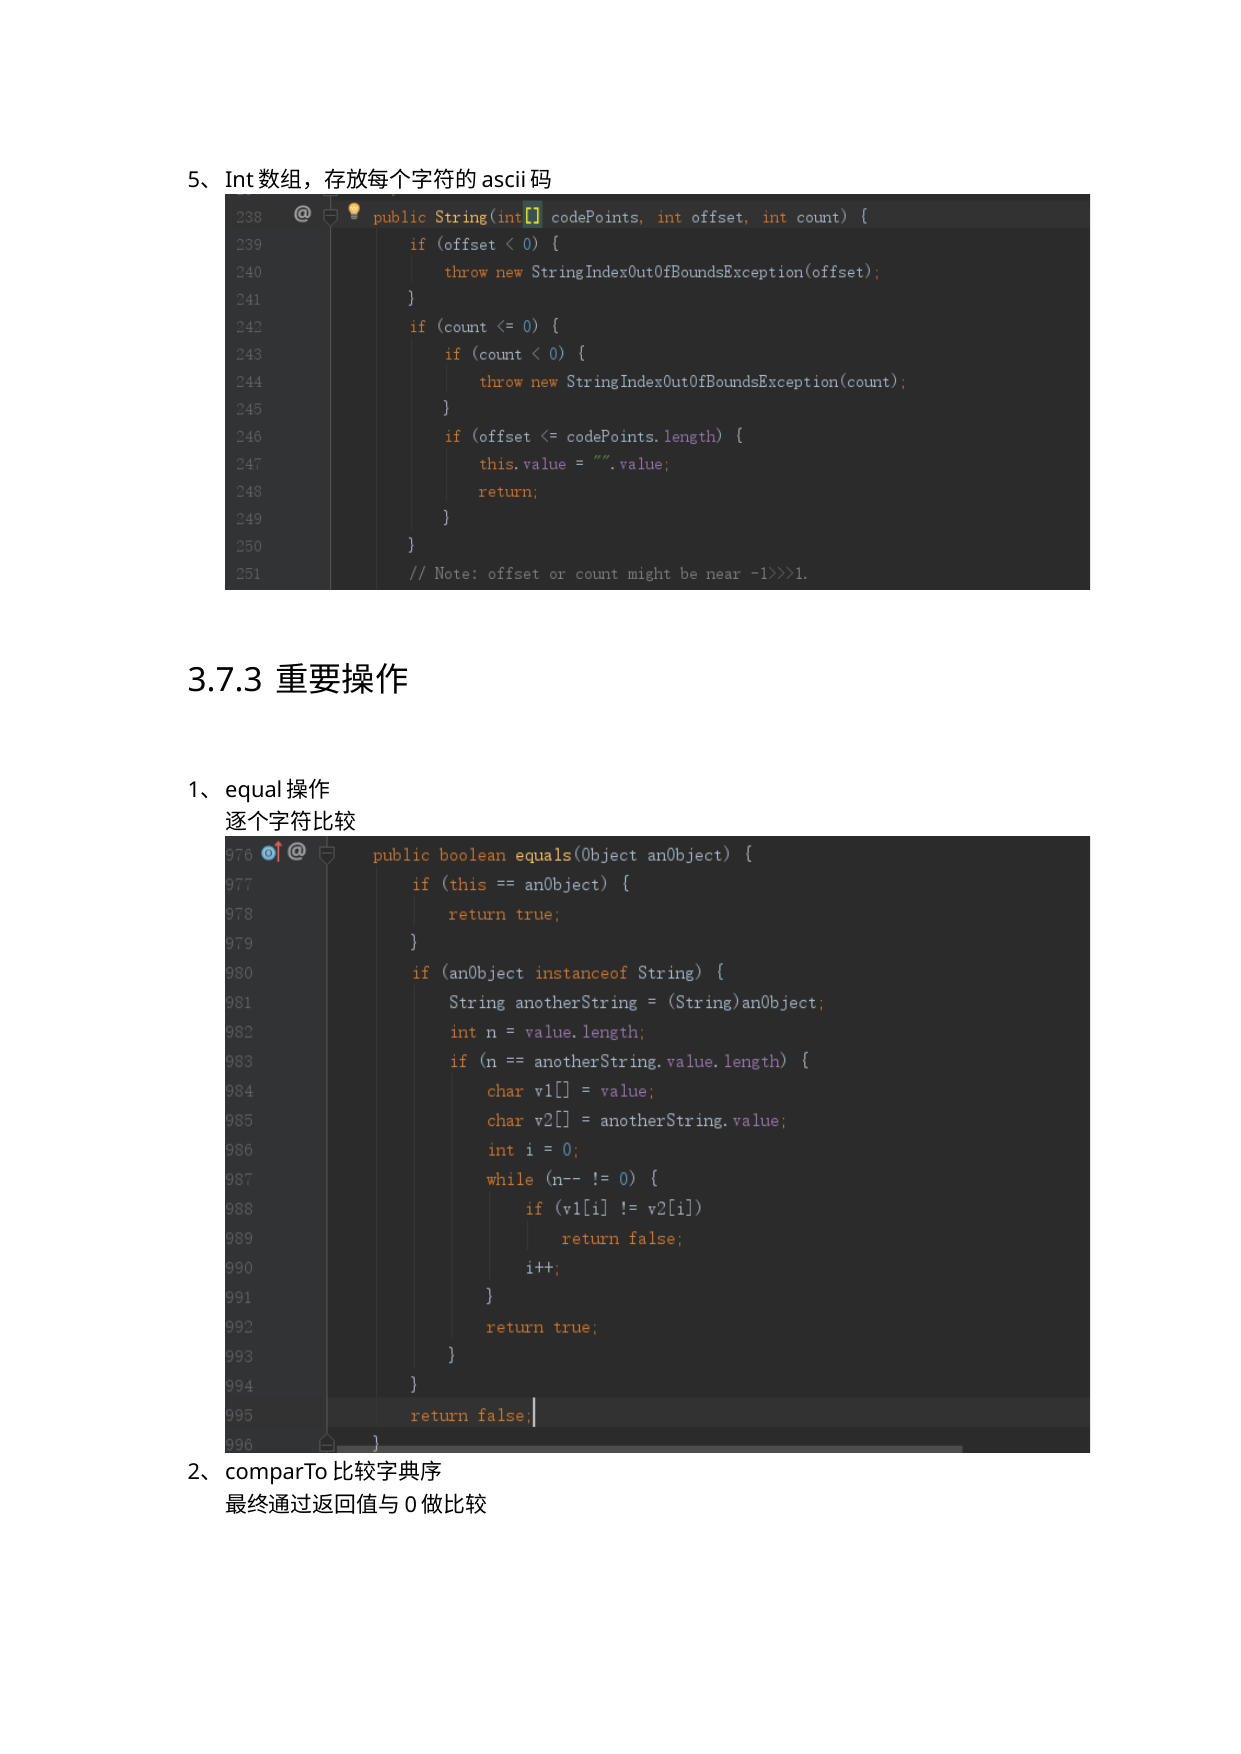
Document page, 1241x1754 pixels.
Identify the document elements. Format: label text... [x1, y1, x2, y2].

picture [225, 194, 1091, 590]
list 逐个字符比较 [225, 804, 1053, 836]
list Int数组，存放每个字符的ascii码 [187, 162, 1053, 194]
picture [225, 836, 1091, 1453]
subtitle 重要操作 [187, 644, 1053, 709]
list 最终通过返回值与0做比较 [225, 1486, 1053, 1519]
list equal操作 [187, 771, 1053, 804]
list comparTo比较字典序 [187, 1454, 1053, 1486]
